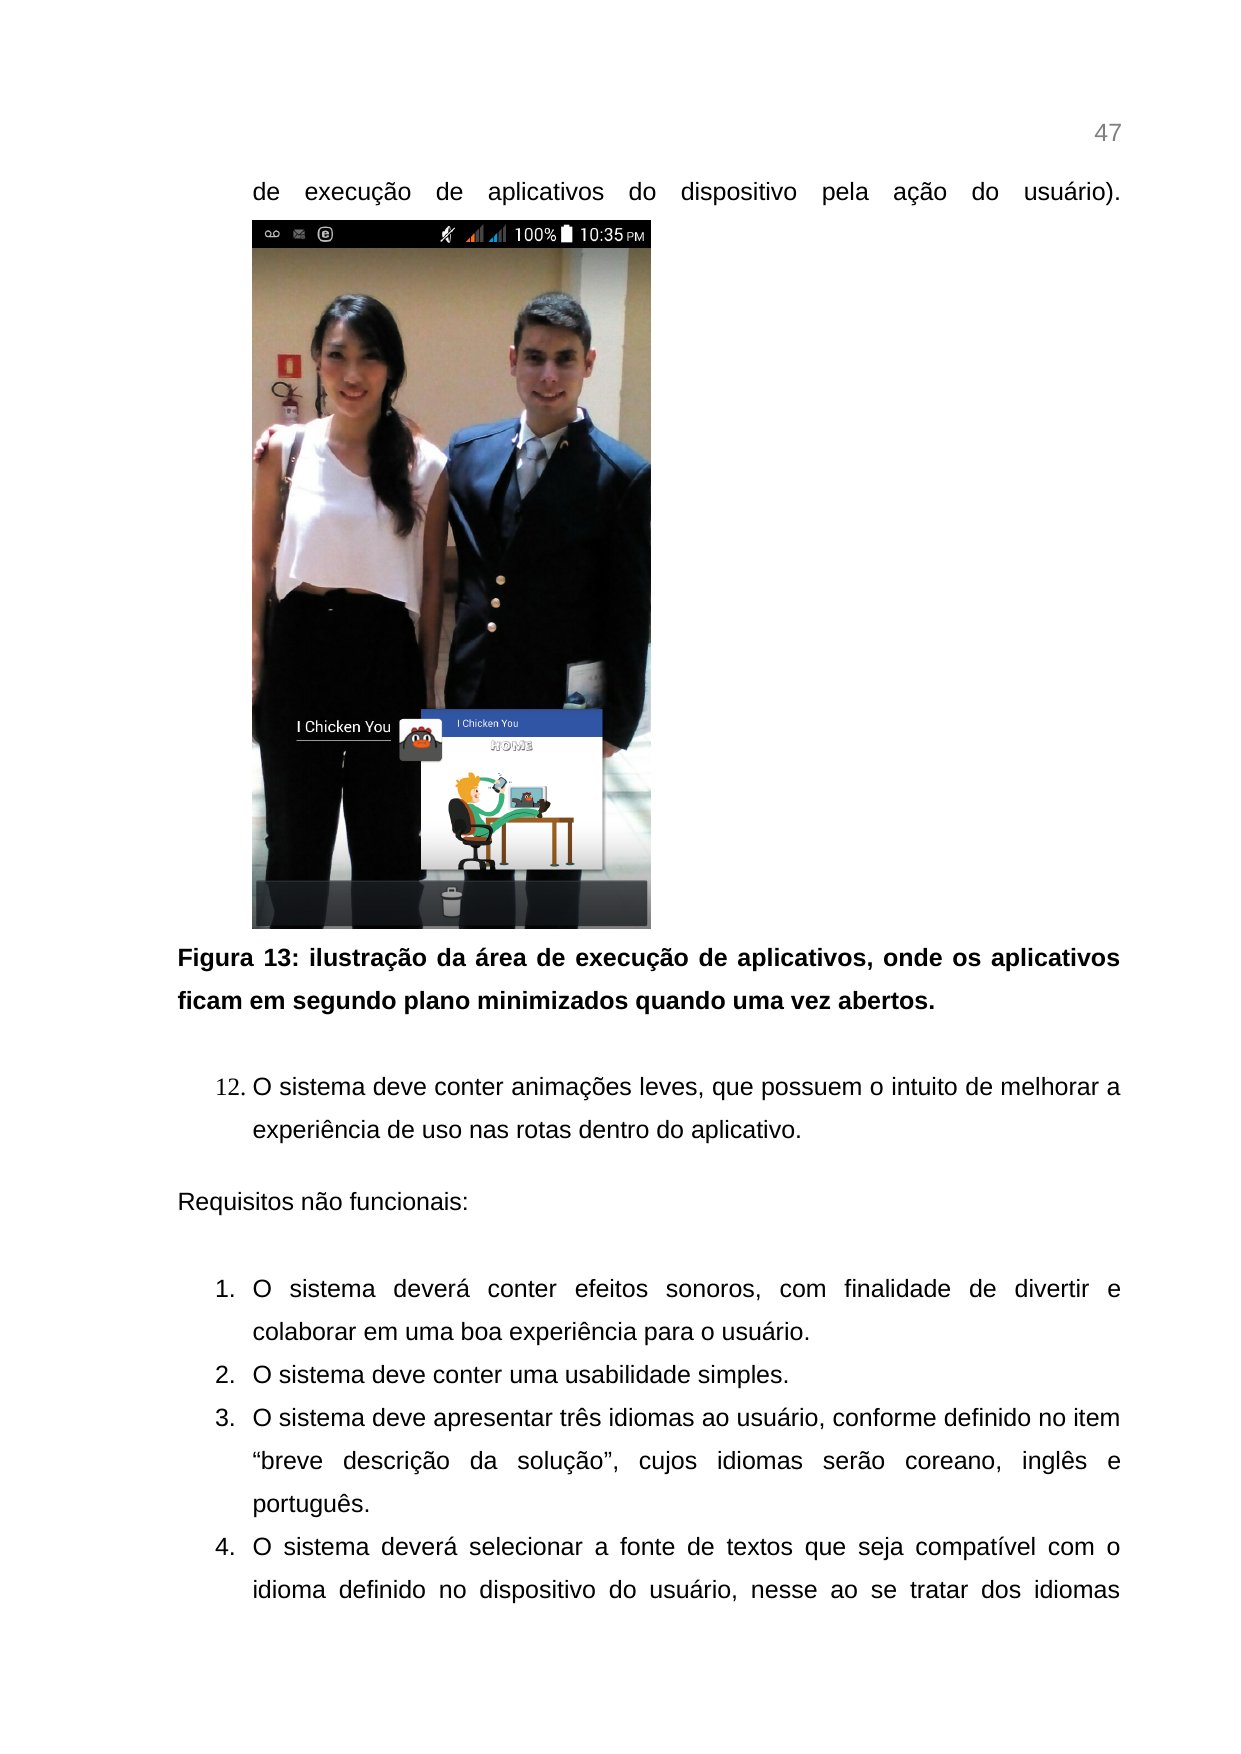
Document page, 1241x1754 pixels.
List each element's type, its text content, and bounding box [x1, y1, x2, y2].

text Requisitos não funcionais: [177, 1187, 1122, 1216]
list O sistema deverá conter efeitos sonoros, com finalidade de divertir e colaborar em uma boa experiência para o usuário. [215, 1274, 1122, 1346]
list O sistema deve conter uma usabilidade simples. [215, 1360, 1122, 1389]
list O sistema deve conter animações leves, que possuem o intuito de melhorar a experiência de uso nas rotas dentro do aplicativo. [215, 1072, 1122, 1144]
text Figura 13: ilustração da área de execução de aplicativos, onde os aplicativos ficam em segundo plano minimizados quando uma vez abertos. [177, 943, 1122, 1015]
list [215, 1532, 1122, 1604]
picture [252, 220, 651, 929]
list O sistema deve apresentar três idiomas ao usuário, conforme definido no item “breve descrição da solução”, cujos idiomas serão coreano, inglês e português. [215, 1403, 1122, 1518]
